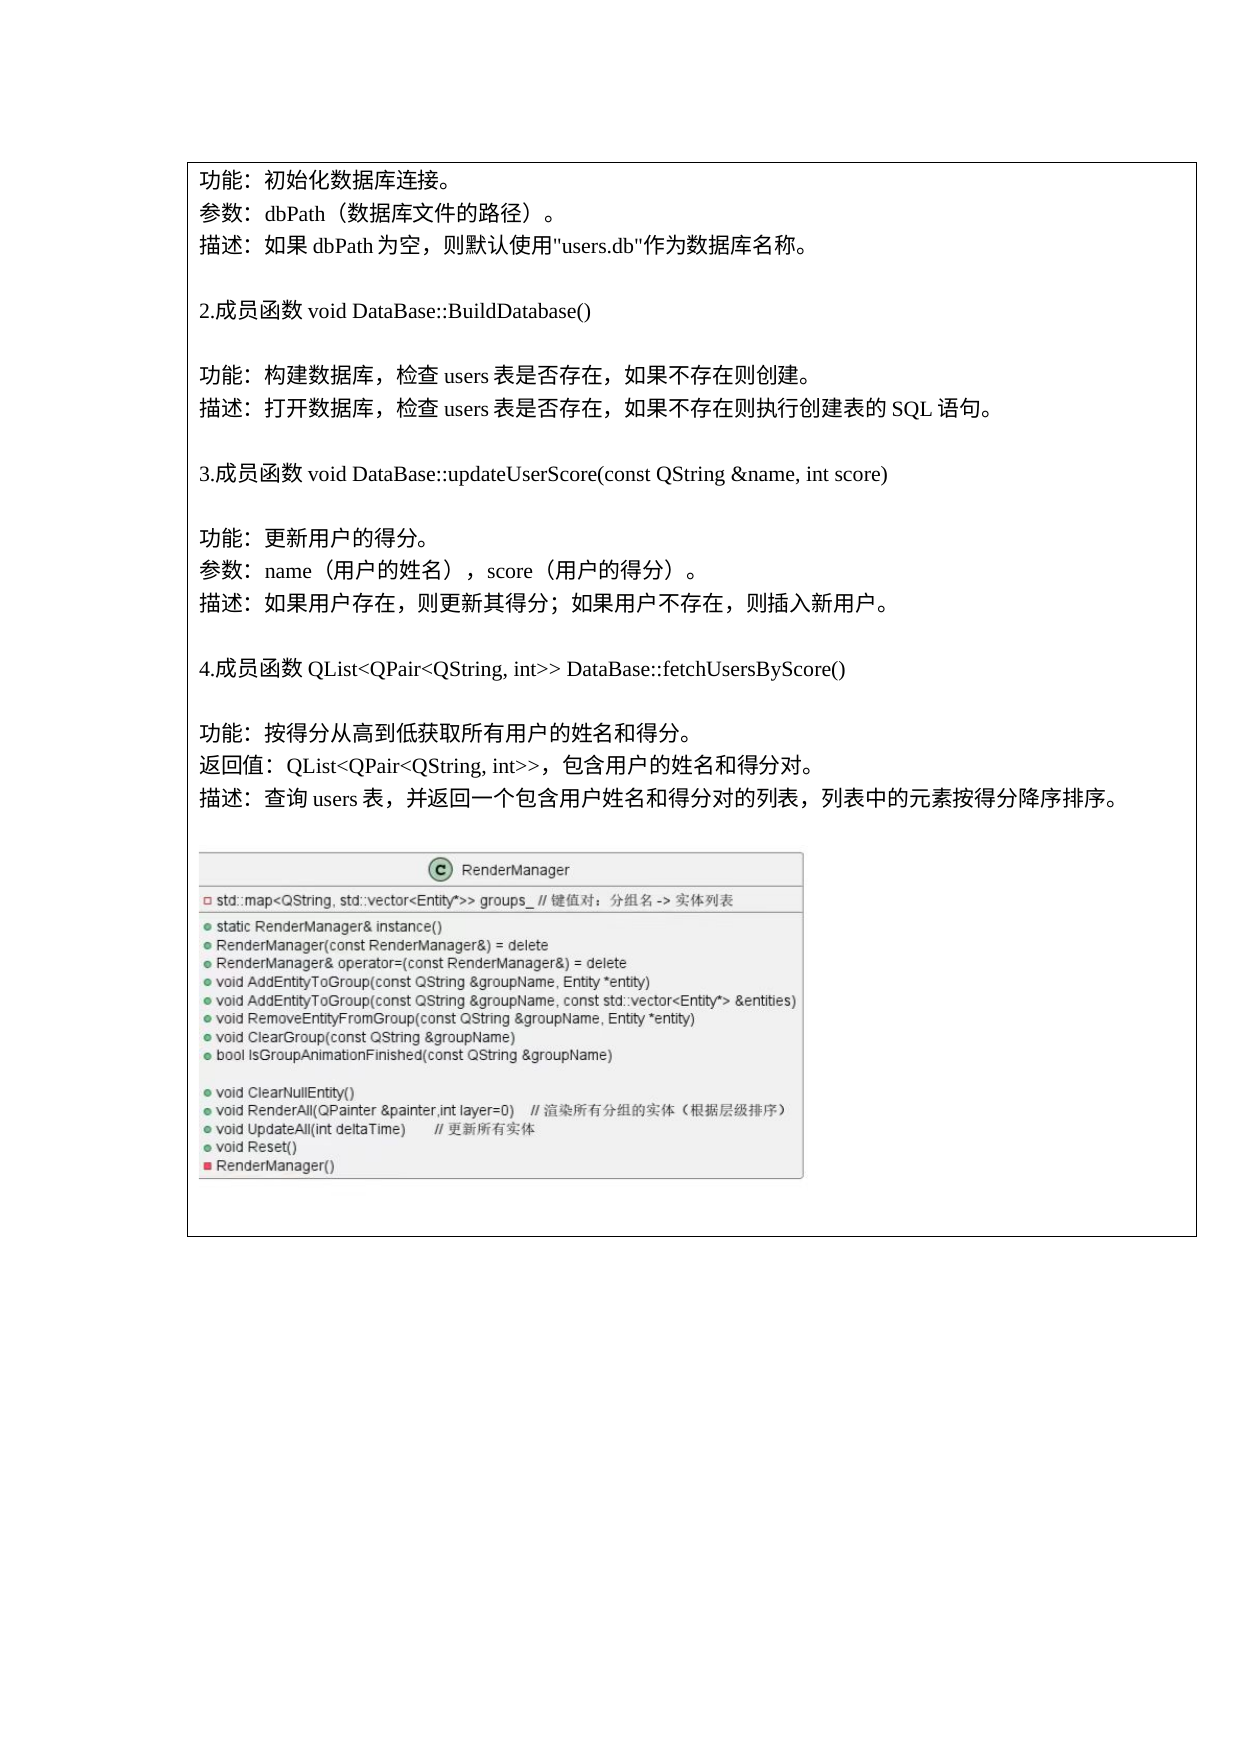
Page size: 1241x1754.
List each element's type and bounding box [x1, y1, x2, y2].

picture [198, 845, 809, 1225]
table_cell [188, 163, 1196, 1236]
